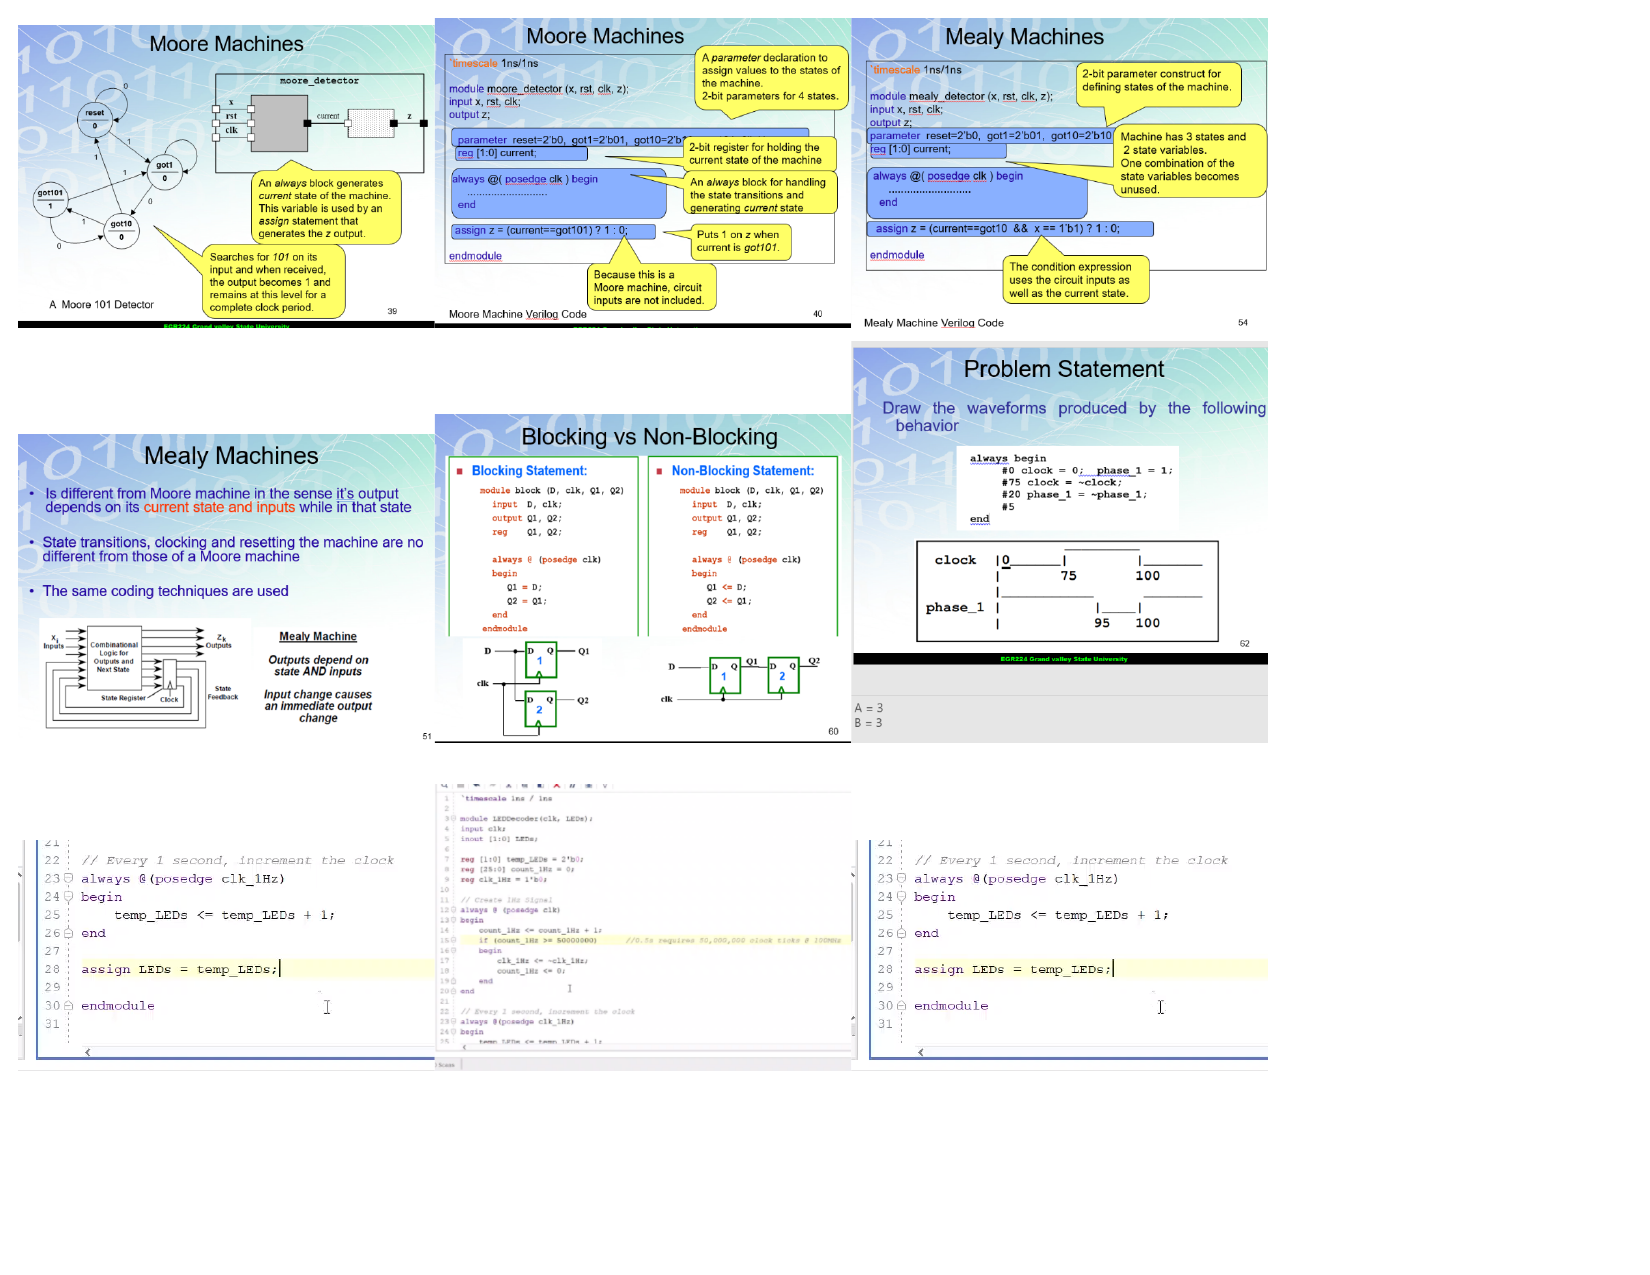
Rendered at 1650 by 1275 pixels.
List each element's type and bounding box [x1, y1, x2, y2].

picture [18, 784, 1268, 1071]
picture [18, 341, 1268, 743]
picture [18, 18, 1268, 328]
